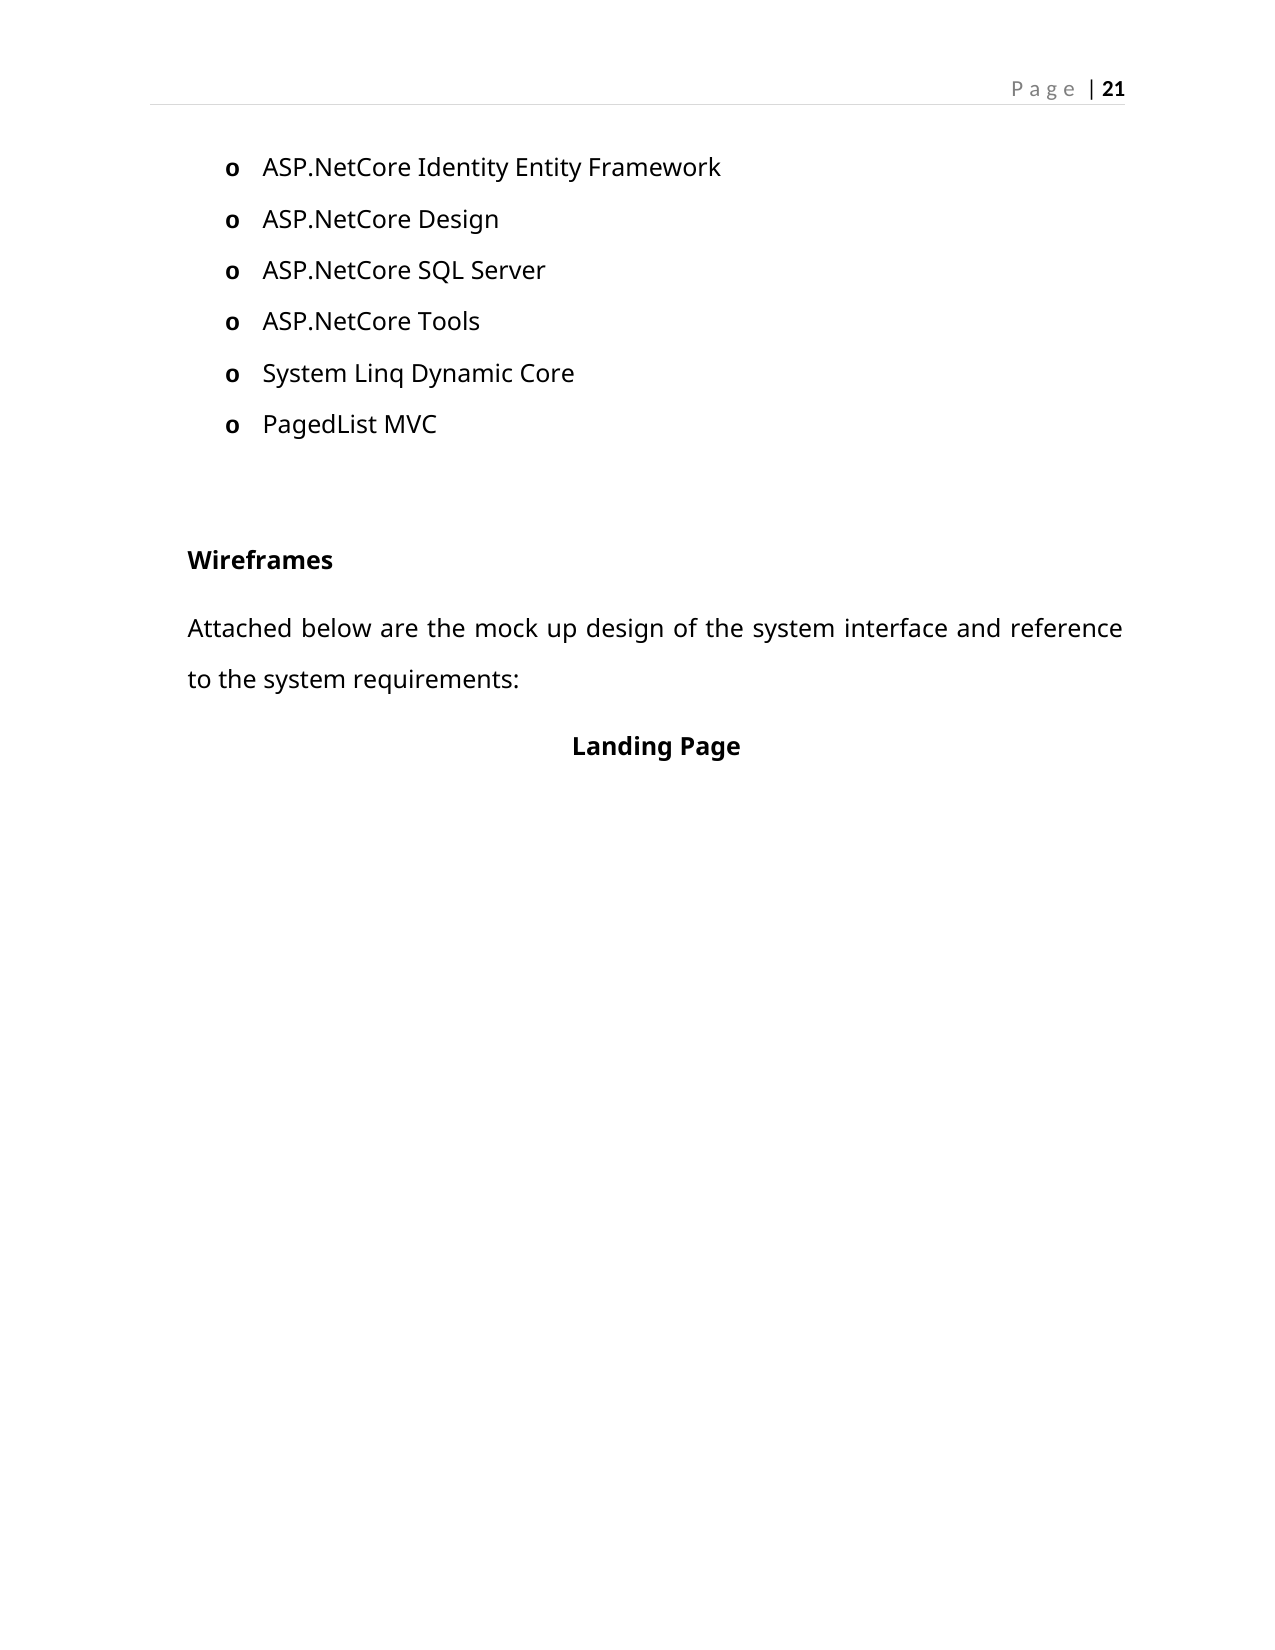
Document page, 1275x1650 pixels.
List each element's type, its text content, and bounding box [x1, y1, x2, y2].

list ASP.NetCore Tools [225, 304, 1125, 338]
list ASP.NetCore Identity Entity Framework [225, 150, 1125, 184]
list ASP.NetCore SQL Server [225, 253, 1125, 287]
text Landing Page [187, 729, 1125, 763]
list System Linq Dynamic Core [225, 355, 1125, 390]
text Attached below are the mock up design of the system interface and reference to the system requirements: [187, 610, 1125, 695]
text Wireframes [187, 542, 1125, 577]
list PagedList MVC [225, 407, 1125, 441]
list ASP.NetCore Design [225, 201, 1125, 236]
